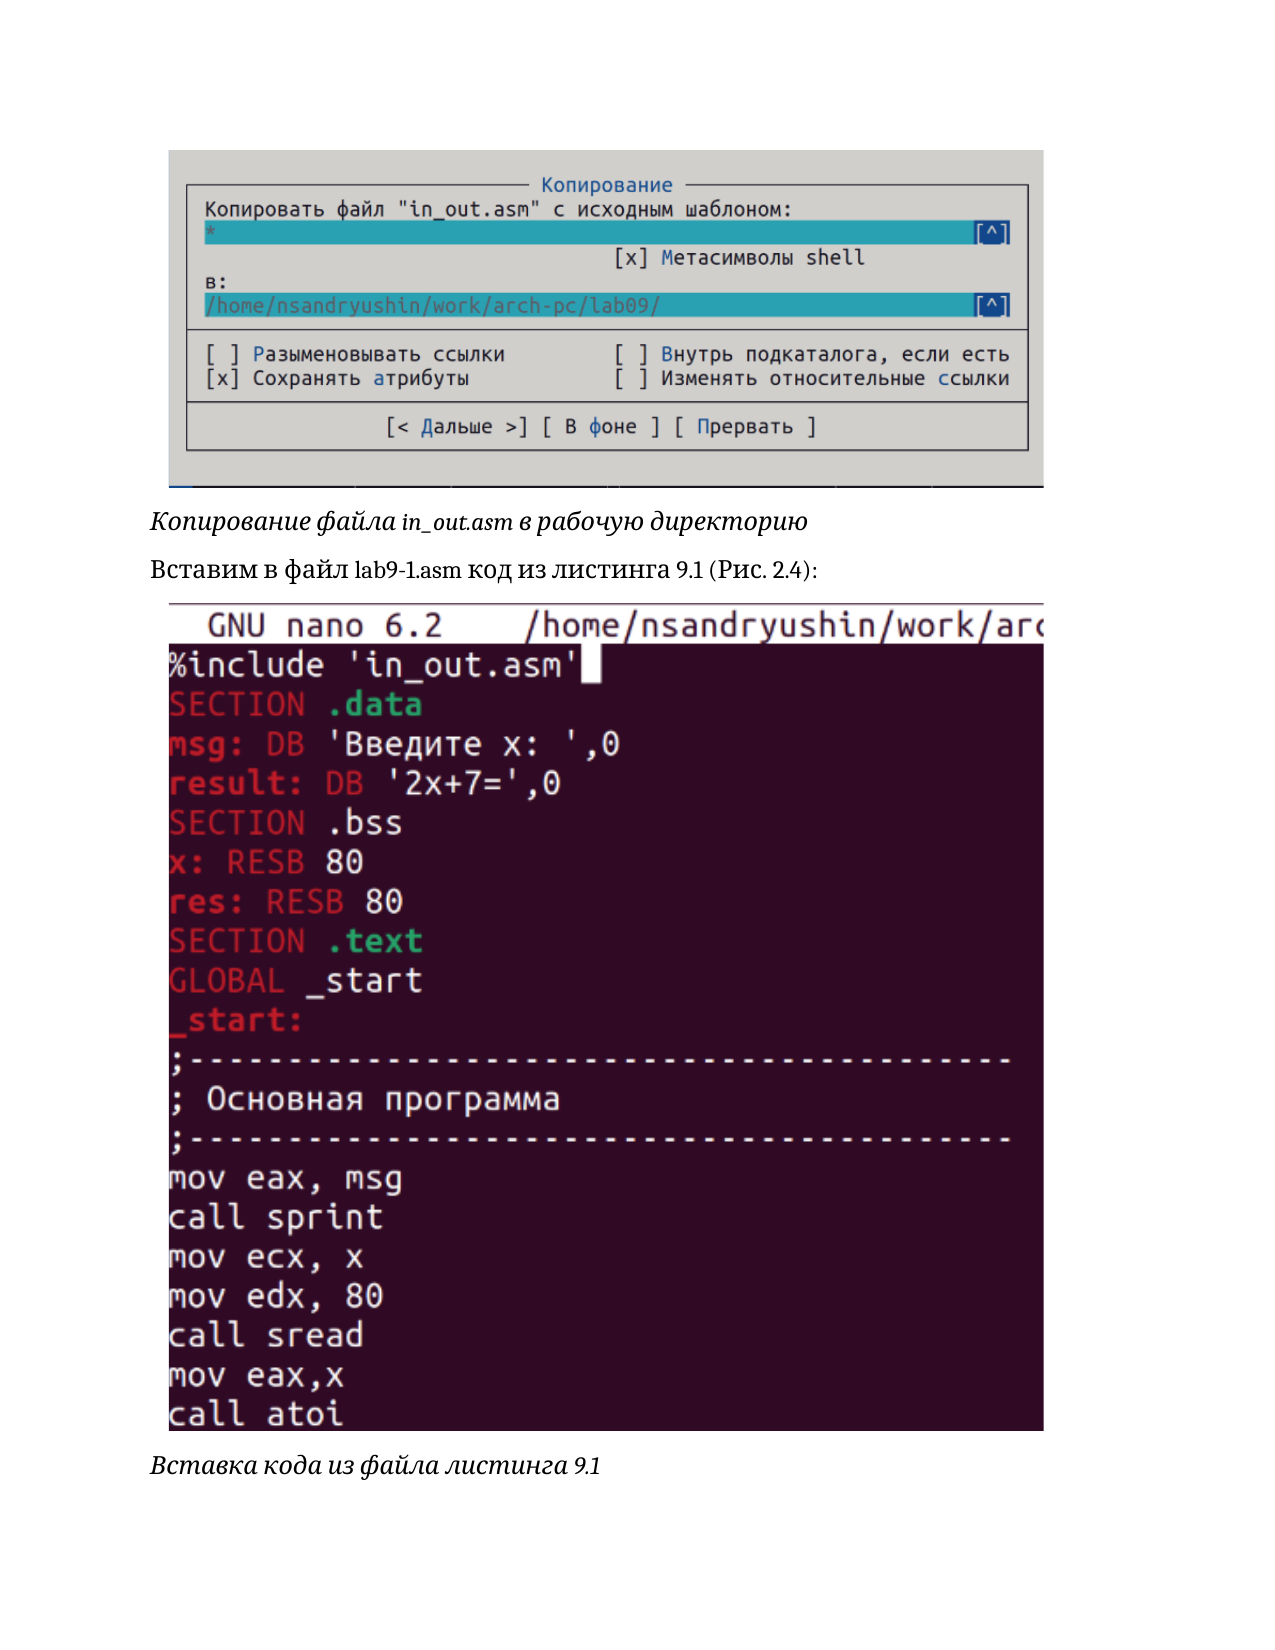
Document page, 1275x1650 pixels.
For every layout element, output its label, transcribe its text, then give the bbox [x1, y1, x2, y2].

text Вставка кода из файла листинга 9.1 [150, 1452, 1125, 1480]
text Вставим в файл lab9-1.asm код из листинга 9.1 (Рис. 2.4): [150, 556, 1125, 584]
picture [168, 603, 1044, 1431]
picture [168, 150, 1044, 488]
text Копирование файла in_out.asm в рабочую директорию [150, 508, 1125, 537]
